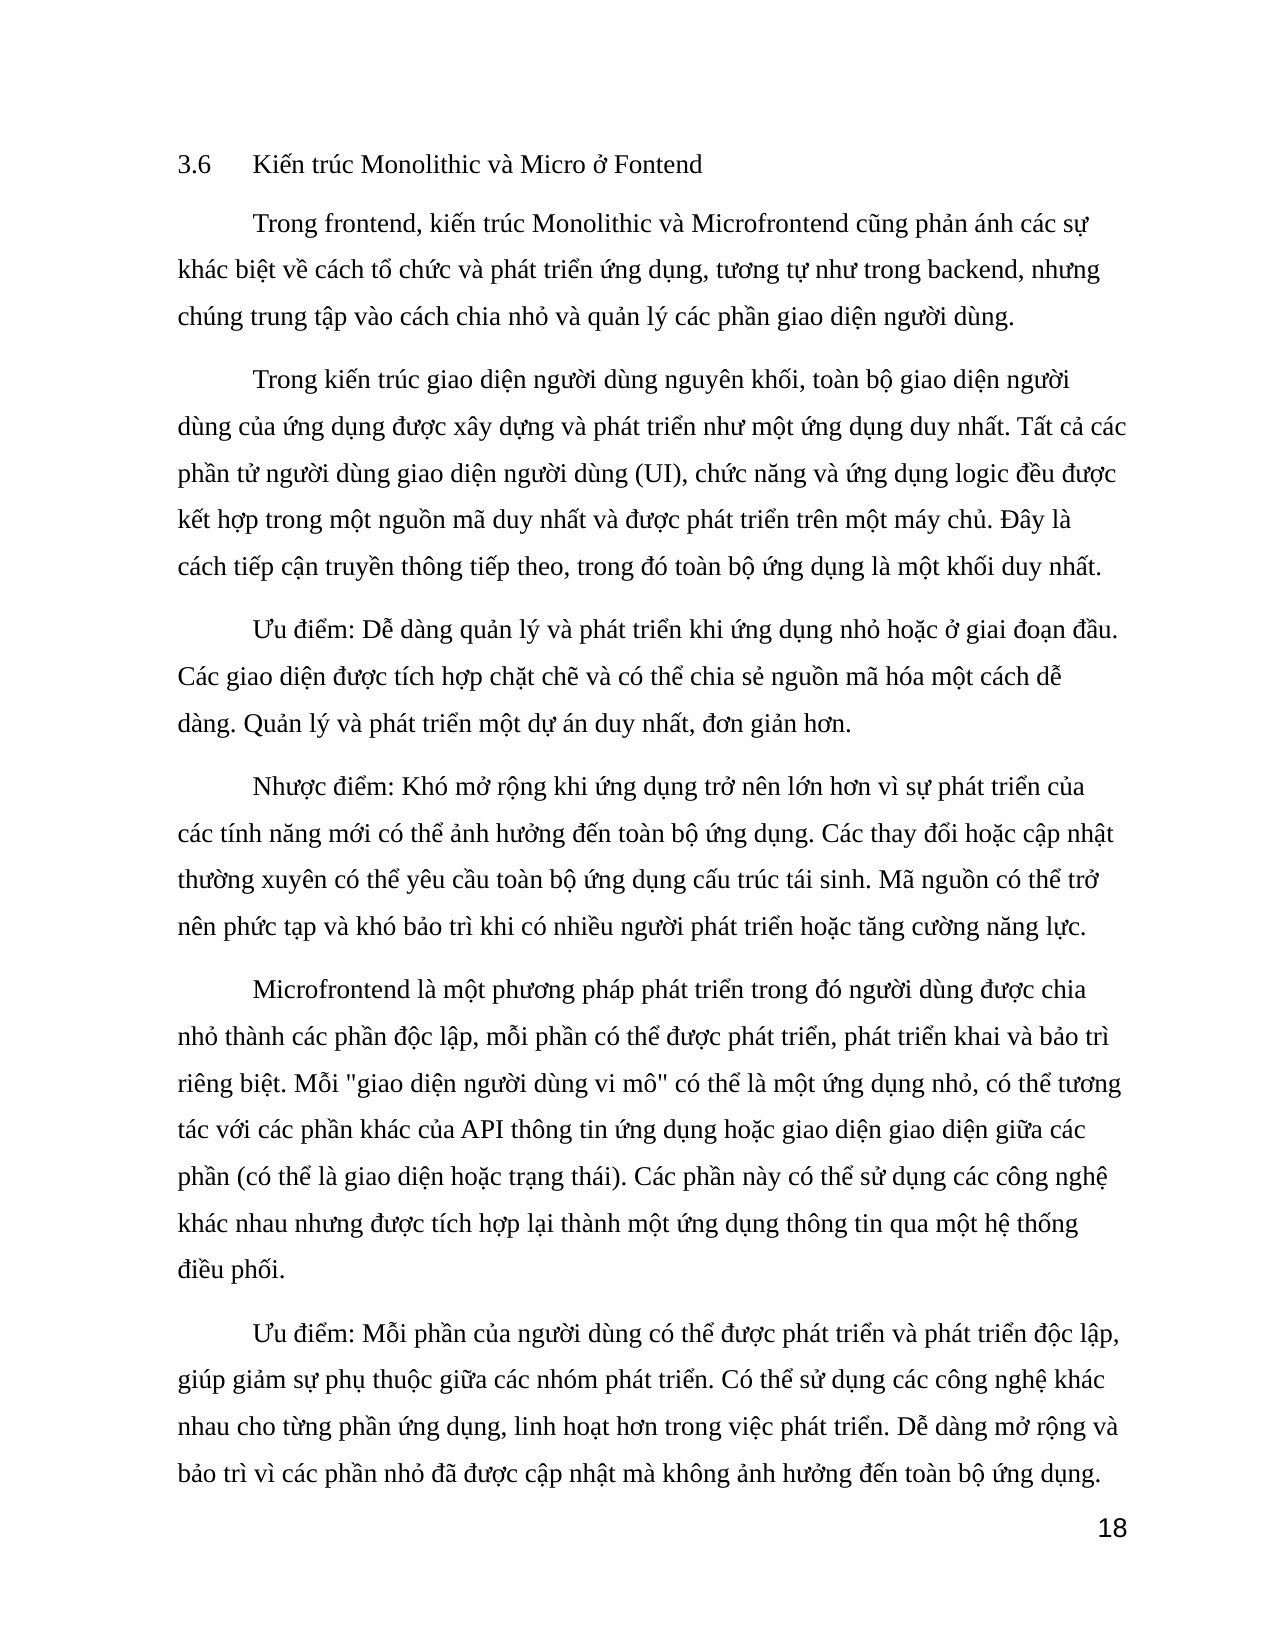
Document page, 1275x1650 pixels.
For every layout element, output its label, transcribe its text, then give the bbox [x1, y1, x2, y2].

text Microfrontend là một phương pháp phát triển trong đó người dùng được chia nhỏ thành các phần độc lập, mỗi phần có thể được phát triển, phát triển khai và bảo trì riêng biệt. Mỗi "giao diện người dùng vi mô" có thể là một ứng dụng nhỏ, có thể tương tác với các phần khác của API thông tin ứng dụng hoặc giao diện giao diện giữa các phần (có thể là giao diện hoặc trạng thái). Các phần này có thể sử dụng các công nghệ khác nhau nhưng được tích hợp lại thành một ứng dụng thông tin qua một hệ thống điều phối. [177, 973, 1127, 1285]
text Trong kiến ​​trúc giao diện người dùng nguyên khối, toàn bộ giao diện người dùng của ứng dụng được xây dựng và phát triển như một ứng dụng duy nhất. Tất cả các phần tử người dùng giao diện người dùng (UI), chức năng và ứng dụng logic đều được kết hợp trong một nguồn mã duy nhất và được phát triển trên một máy chủ. Đây là cách tiếp cận truyền thông tiếp theo, trong đó toàn bộ ứng dụng là một khối duy nhất. [177, 363, 1127, 581]
text Ưu điểm: Mỗi phần của người dùng có thể được phát triển và phát triển độc lập, giúp giảm sự phụ thuộc giữa các nhóm phát triển. Có thể sử dụng các công nghệ khác nhau cho từng phần ứng dụng, linh hoạt hơn trong việc phát triển. Dễ dàng mở rộng và bảo trì vì các phần nhỏ đã được cập nhật mà không ảnh hưởng đến toàn bộ ứng dụng. [177, 1317, 1127, 1488]
subtitle Kiến trúc Monolithic và Micro ở Fontend [177, 148, 1127, 179]
text Trong frontend, kiến ​​trúc Monolithic và Microfrontend cũng phản ánh các sự khác biệt về cách tổ chức và phát triển ứng dụng, tương tự như trong backend, nhưng chúng trung tập vào cách chia nhỏ và quản lý các phần giao diện người dùng. [177, 207, 1127, 331]
text Ưu điểm: Dễ dàng quản lý và phát triển khi ứng dụng nhỏ hoặc ở giai đoạn đầu. Các giao diện được tích hợp chặt chẽ và có thể chia sẻ nguồn mã hóa một cách dễ dàng. Quản lý và phát triển một dự án duy nhất, đơn giản hơn. [177, 613, 1127, 738]
text Nhược điểm: Khó mở rộng khi ứng dụng trở nên lớn hơn vì sự phát triển của các tính năng mới có thể ảnh hưởng đến toàn bộ ứng dụng. Các thay đổi hoặc cập nhật thường xuyên có thể yêu cầu toàn bộ ứng dụng cấu trúc tái sinh. Mã nguồn có thể trở nên phức tạp và khó bảo trì khi có nhiều người phát triển hoặc tăng cường năng lực. [177, 770, 1127, 941]
